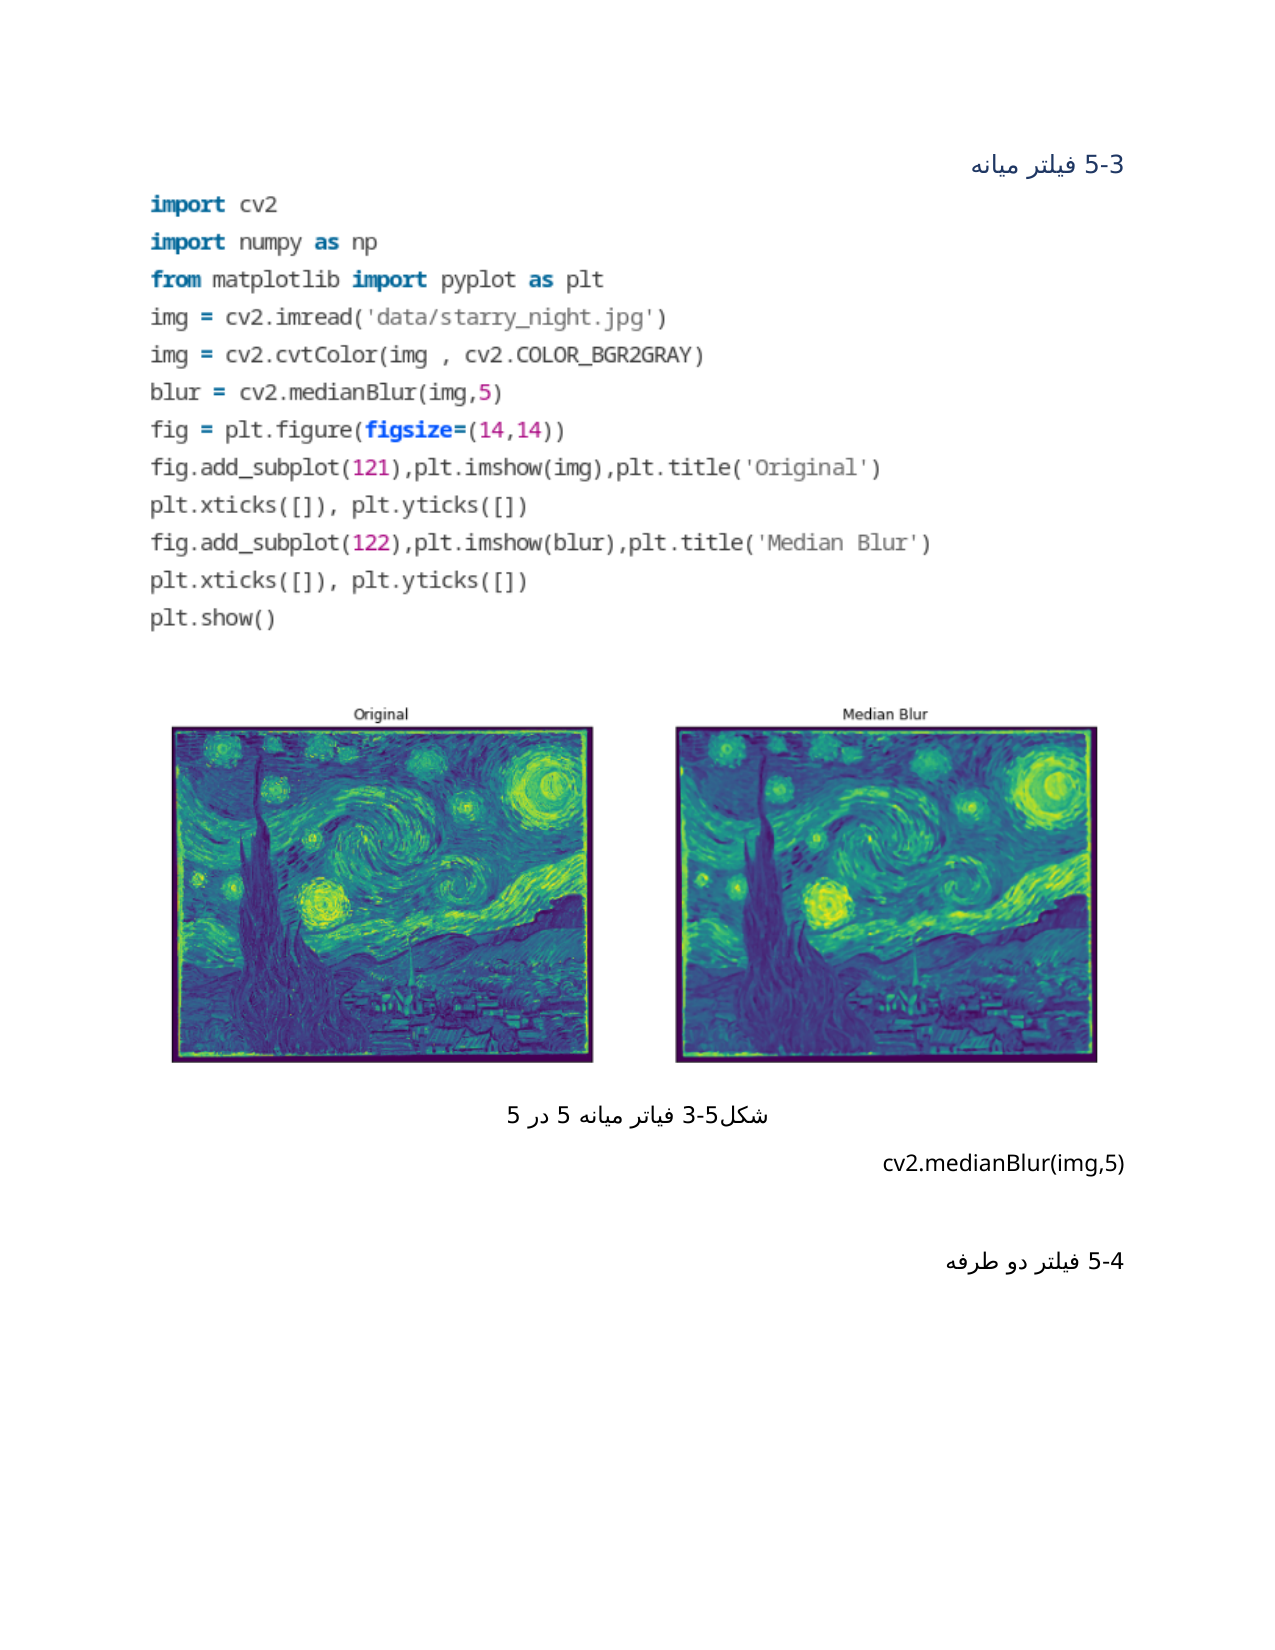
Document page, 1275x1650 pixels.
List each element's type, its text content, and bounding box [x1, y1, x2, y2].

text 5-4 فیلتر دو طرفه [150, 1248, 1125, 1275]
subtitle 5-3 فیلتر میانه [150, 150, 1125, 179]
picture [151, 697, 1125, 1084]
text شکل5-3 فیاتر میانه 5 در 5 [150, 1102, 1125, 1129]
text cv2.medianBlur(img,5) [150, 1147, 1125, 1179]
